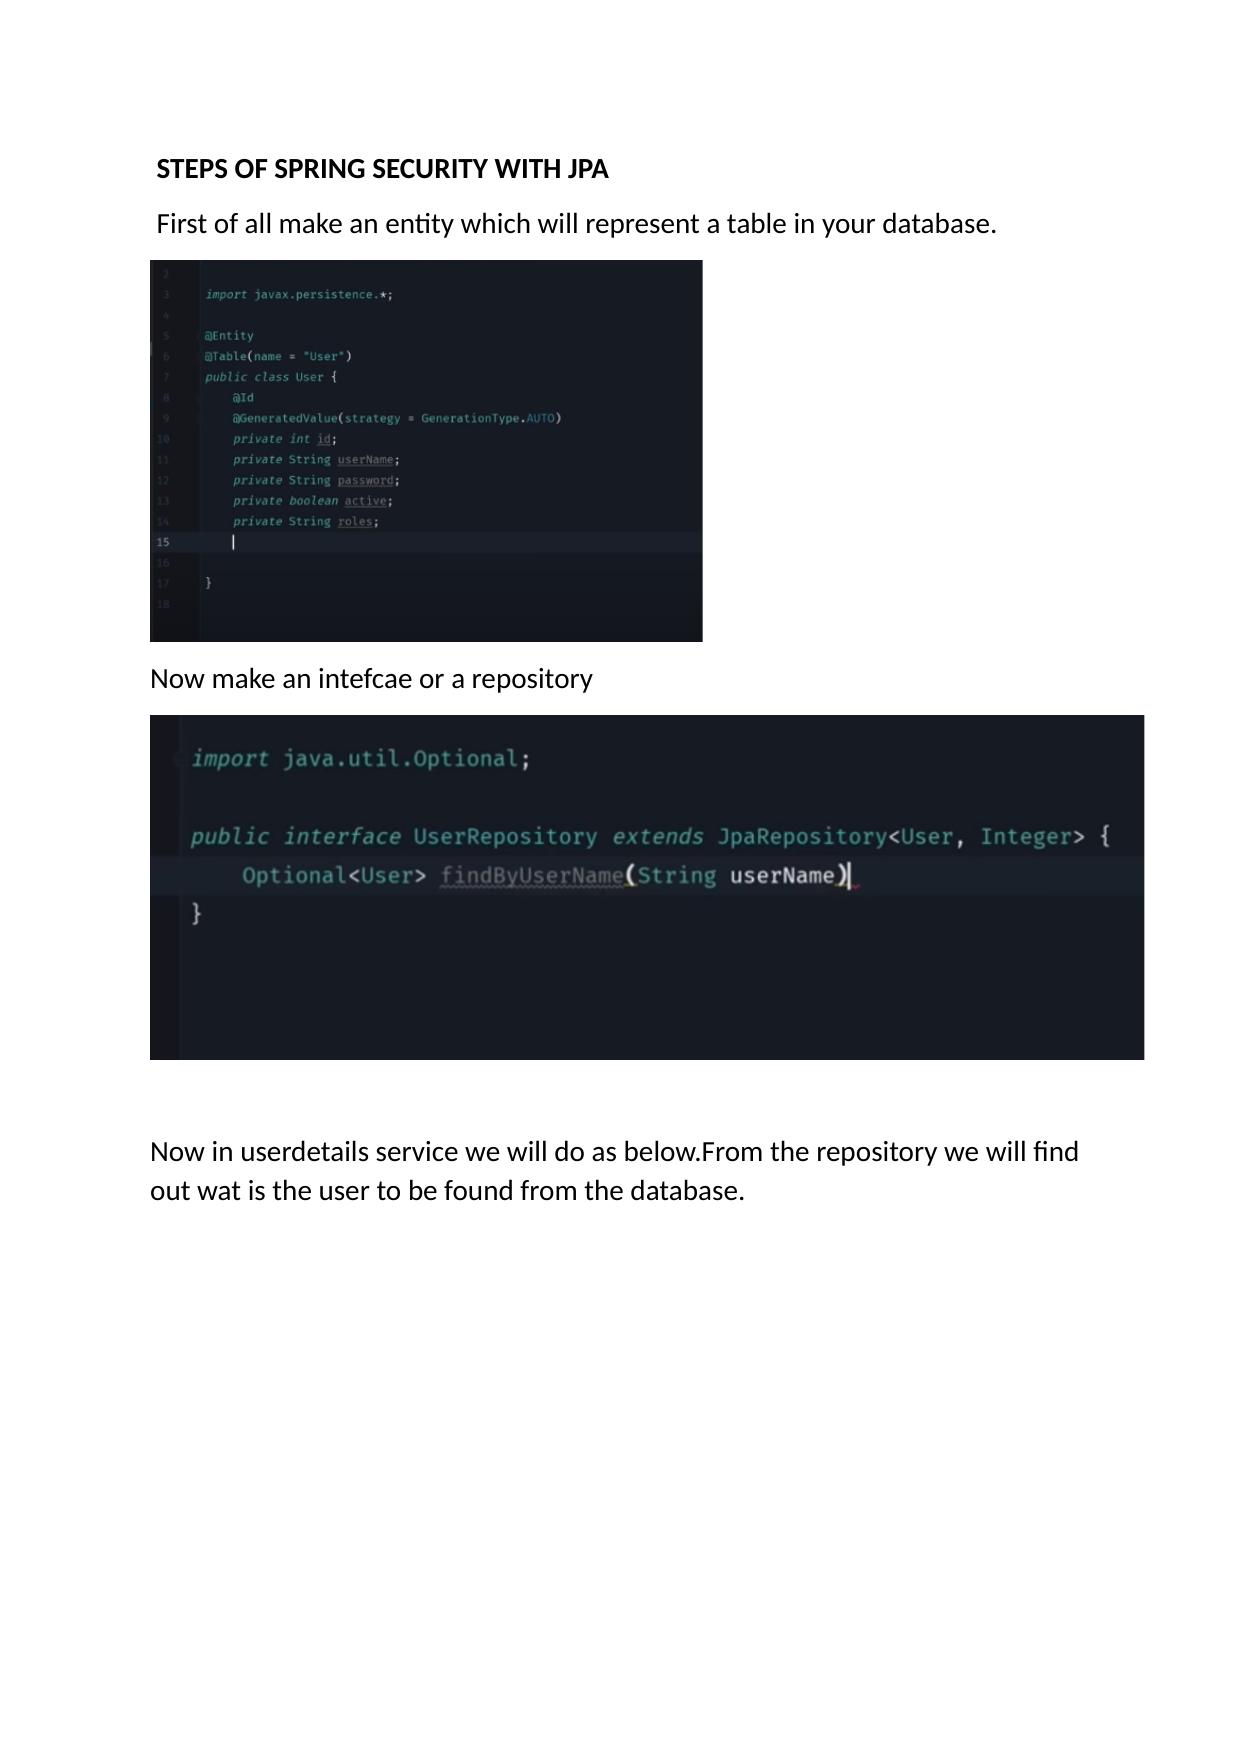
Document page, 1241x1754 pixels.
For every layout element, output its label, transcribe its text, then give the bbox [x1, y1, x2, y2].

picture [150, 715, 1145, 1060]
text First of all make an entity which will represent a table in your database. [150, 205, 1090, 241]
text STEPS OF SPRING SECURITY WITH JPA [150, 150, 1090, 186]
text Now make an intefcae or a repository [150, 661, 1090, 696]
text Now in userdetails service we will do as below.From the repository we will find out wat is the user to be found from the database. [150, 1133, 1090, 1207]
picture [150, 260, 703, 642]
